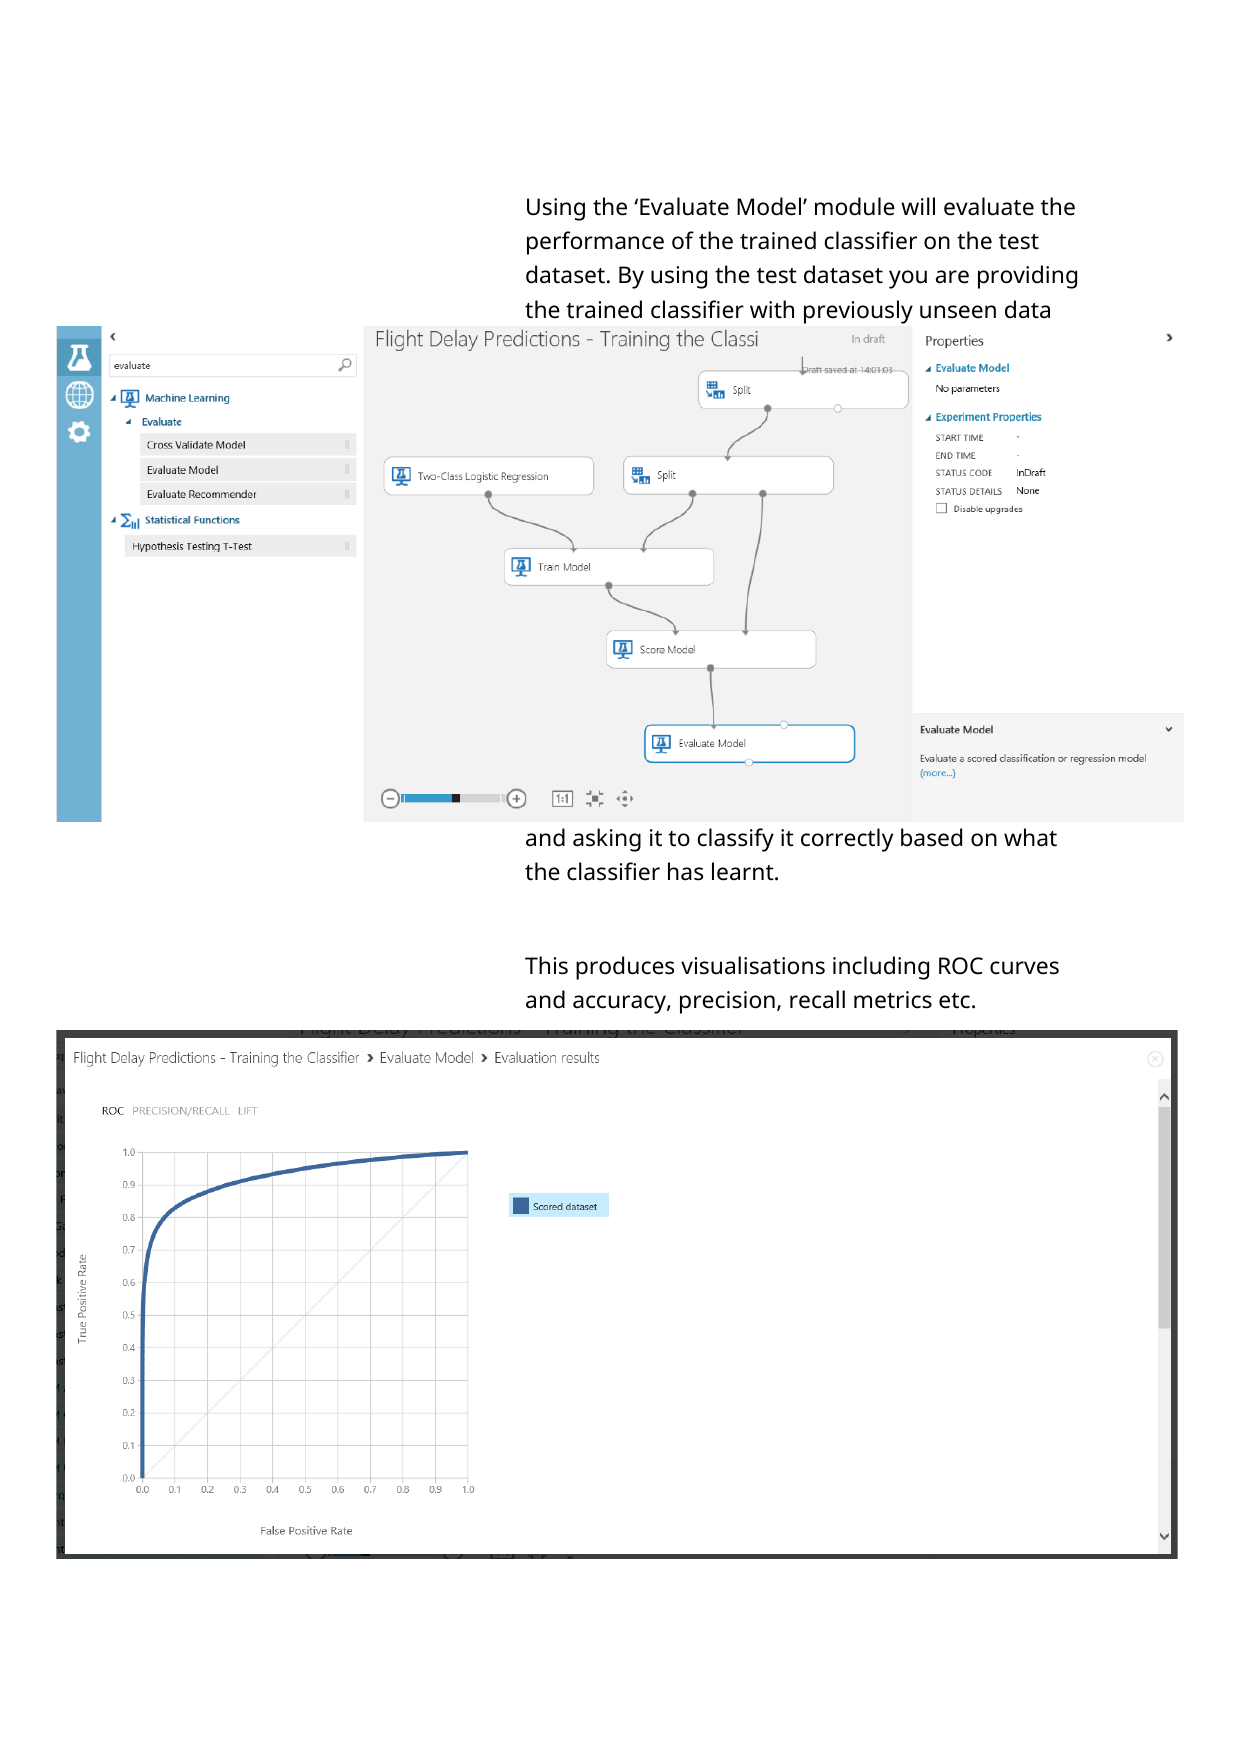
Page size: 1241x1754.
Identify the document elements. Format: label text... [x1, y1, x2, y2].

text Using the ‘Evaluate Model’ module will evaluate the performance of the trained classifier on the test dataset. By using the test dataset you are providing the trained classifier with previously unseen data and asking it to classify it correctly based on what the classifier has learnt. [525, 190, 1090, 326]
text Using the ‘Evaluate Model’ module will evaluate the performance of the trained classifier on the test dataset. By using the test dataset you are providing the trained classifier with previously unseen data and asking it to classify it correctly based on what the classifier has learnt. [525, 822, 1090, 888]
picture [56, 326, 1184, 822]
picture [56, 1030, 1178, 1559]
text This produces visualisations including ROC curves and accuracy, precision, recall metrics etc. [525, 950, 1090, 1016]
